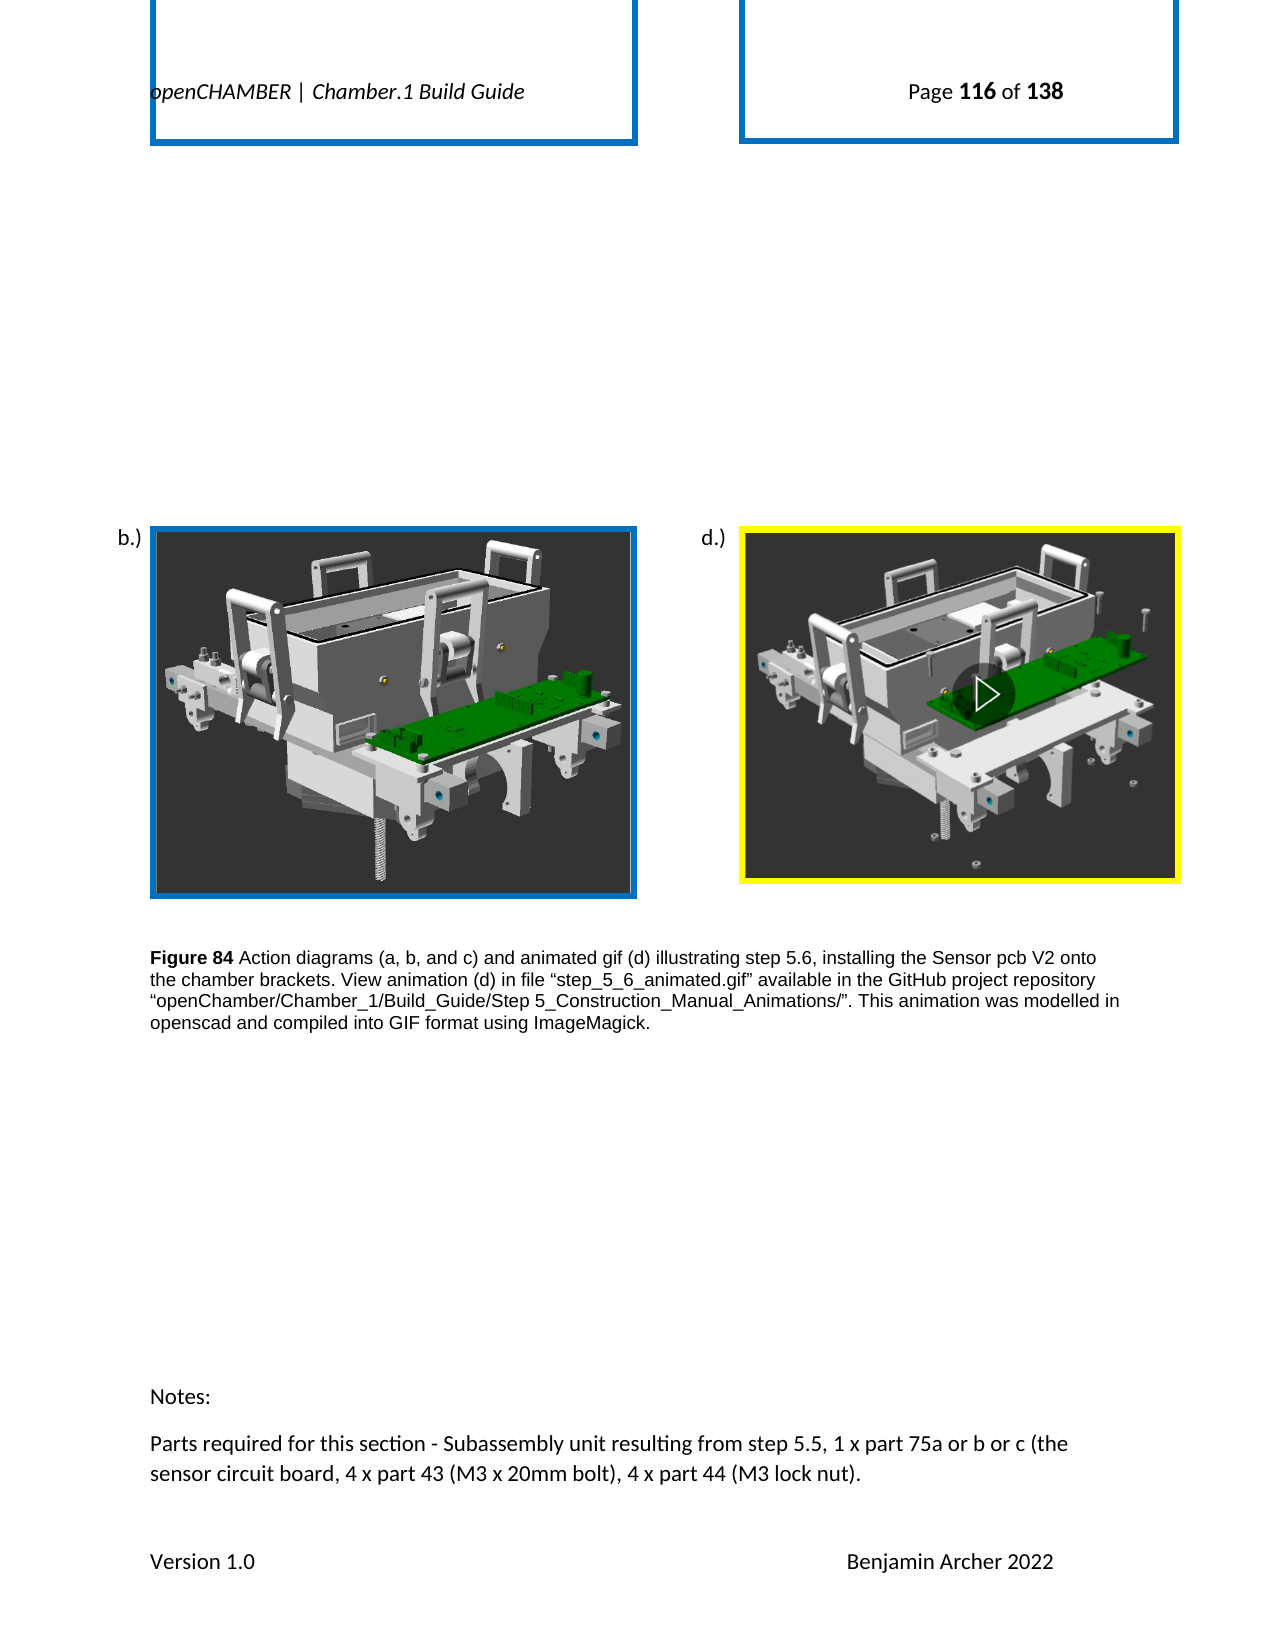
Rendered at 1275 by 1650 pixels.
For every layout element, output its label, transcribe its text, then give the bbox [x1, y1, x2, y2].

text Parts required for this section - Subassembly unit resulting from step 5.5, 1 x part 75a or b or c (the sensor circuit board, 4 x part 43 (M3 x 20mm bolt), 4 x part 44 (M3 lock nut). [150, 1429, 1125, 1487]
picture [745, 533, 1175, 878]
picture [156, 532, 631, 893]
text Figure 84 Action diagrams (a, b, and c) and animated gif (d) illustrating step 5.6, installing the Sensor pcb V2 onto the chamber brackets. View animation (d) in file “step_5_6_animated.gif” available in the GitHub project repository “openChamber/Chamber_1/Build_Guide/Step 5_Construction_Manual_Animations/”. This animation was modelled in openscad and compiled into GIF format using ImageMagick. [150, 947, 1125, 1033]
text Notes: [150, 1382, 1125, 1410]
